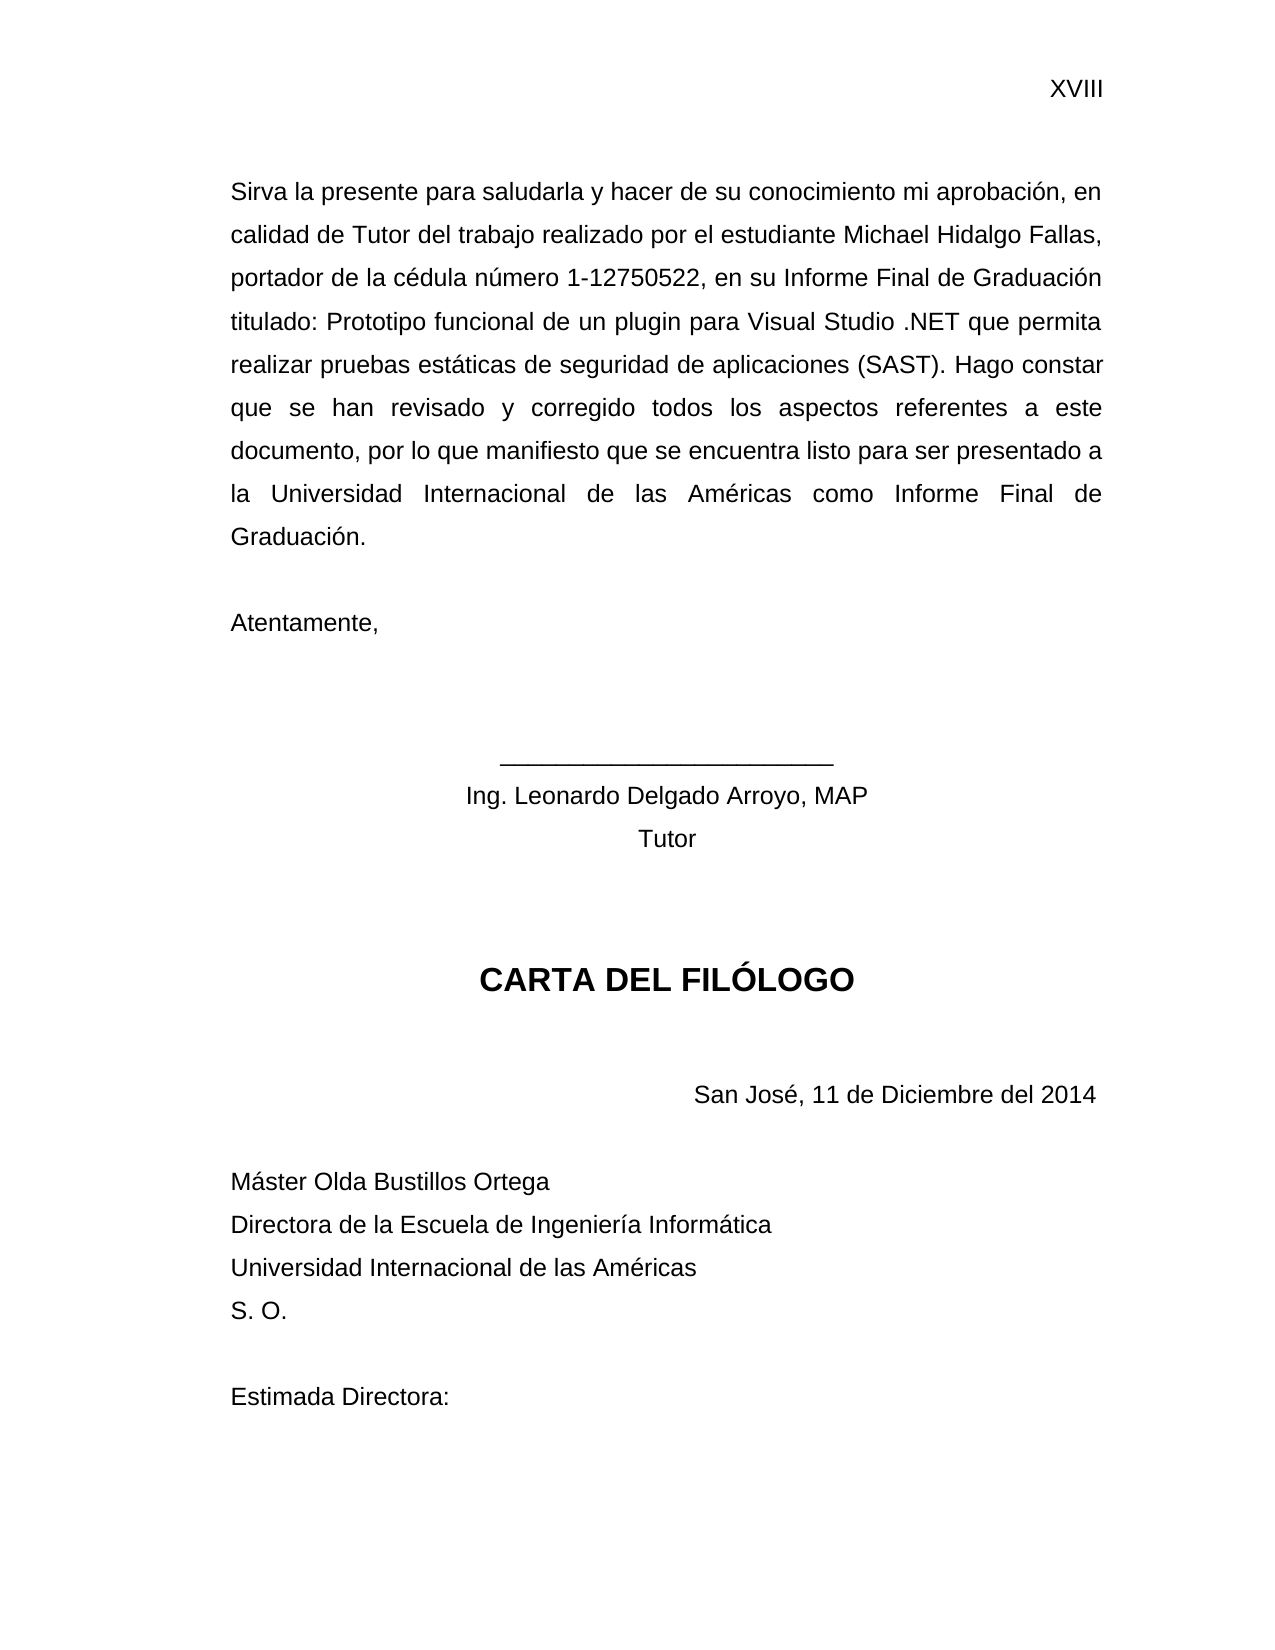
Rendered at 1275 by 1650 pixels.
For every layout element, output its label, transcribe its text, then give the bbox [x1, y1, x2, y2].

text Directora de la Escuela de Ingeniería Informática [230, 1210, 1104, 1238]
text S. O. [230, 1296, 1104, 1368]
text San José, 11 de Diciembre del 2014 [680, 1080, 1104, 1109]
text ________________________ [230, 738, 1104, 767]
text Máster Olda Bustillos Ortega [230, 1167, 1104, 1195]
text Atentamente, [230, 608, 1104, 637]
text Tutor [230, 824, 1104, 853]
text Ing. Leonardo Delgado Arroyo, MAP [230, 781, 1104, 810]
subtitle CARTA DEL FILÓLOGO [230, 960, 1104, 999]
text Sirva la presente para saludarla y hacer de su conocimiento mi aprobación, en calidad de Tutor del trabajo realizado por el estudiante Michael Hidalgo Fallas, portador de la cédula número 1-12750522, en su Informe Final de Graduación titulado: Prototipo funcional de un plugin para Visual Studio .NET que permita realizar pruebas estáticas de seguridad de aplicaciones (SAST). Hago constar que se han revisado y corregido todos los aspectos referentes a este documento, por lo que manifiesto que se encuentra listo para ser presentado a la Universidad Internacional de las Américas como Informe Final de Graduación. [230, 177, 1104, 551]
text Estimada Directora: [230, 1382, 1104, 1411]
text Universidad Internacional de las Américas [230, 1253, 1104, 1282]
